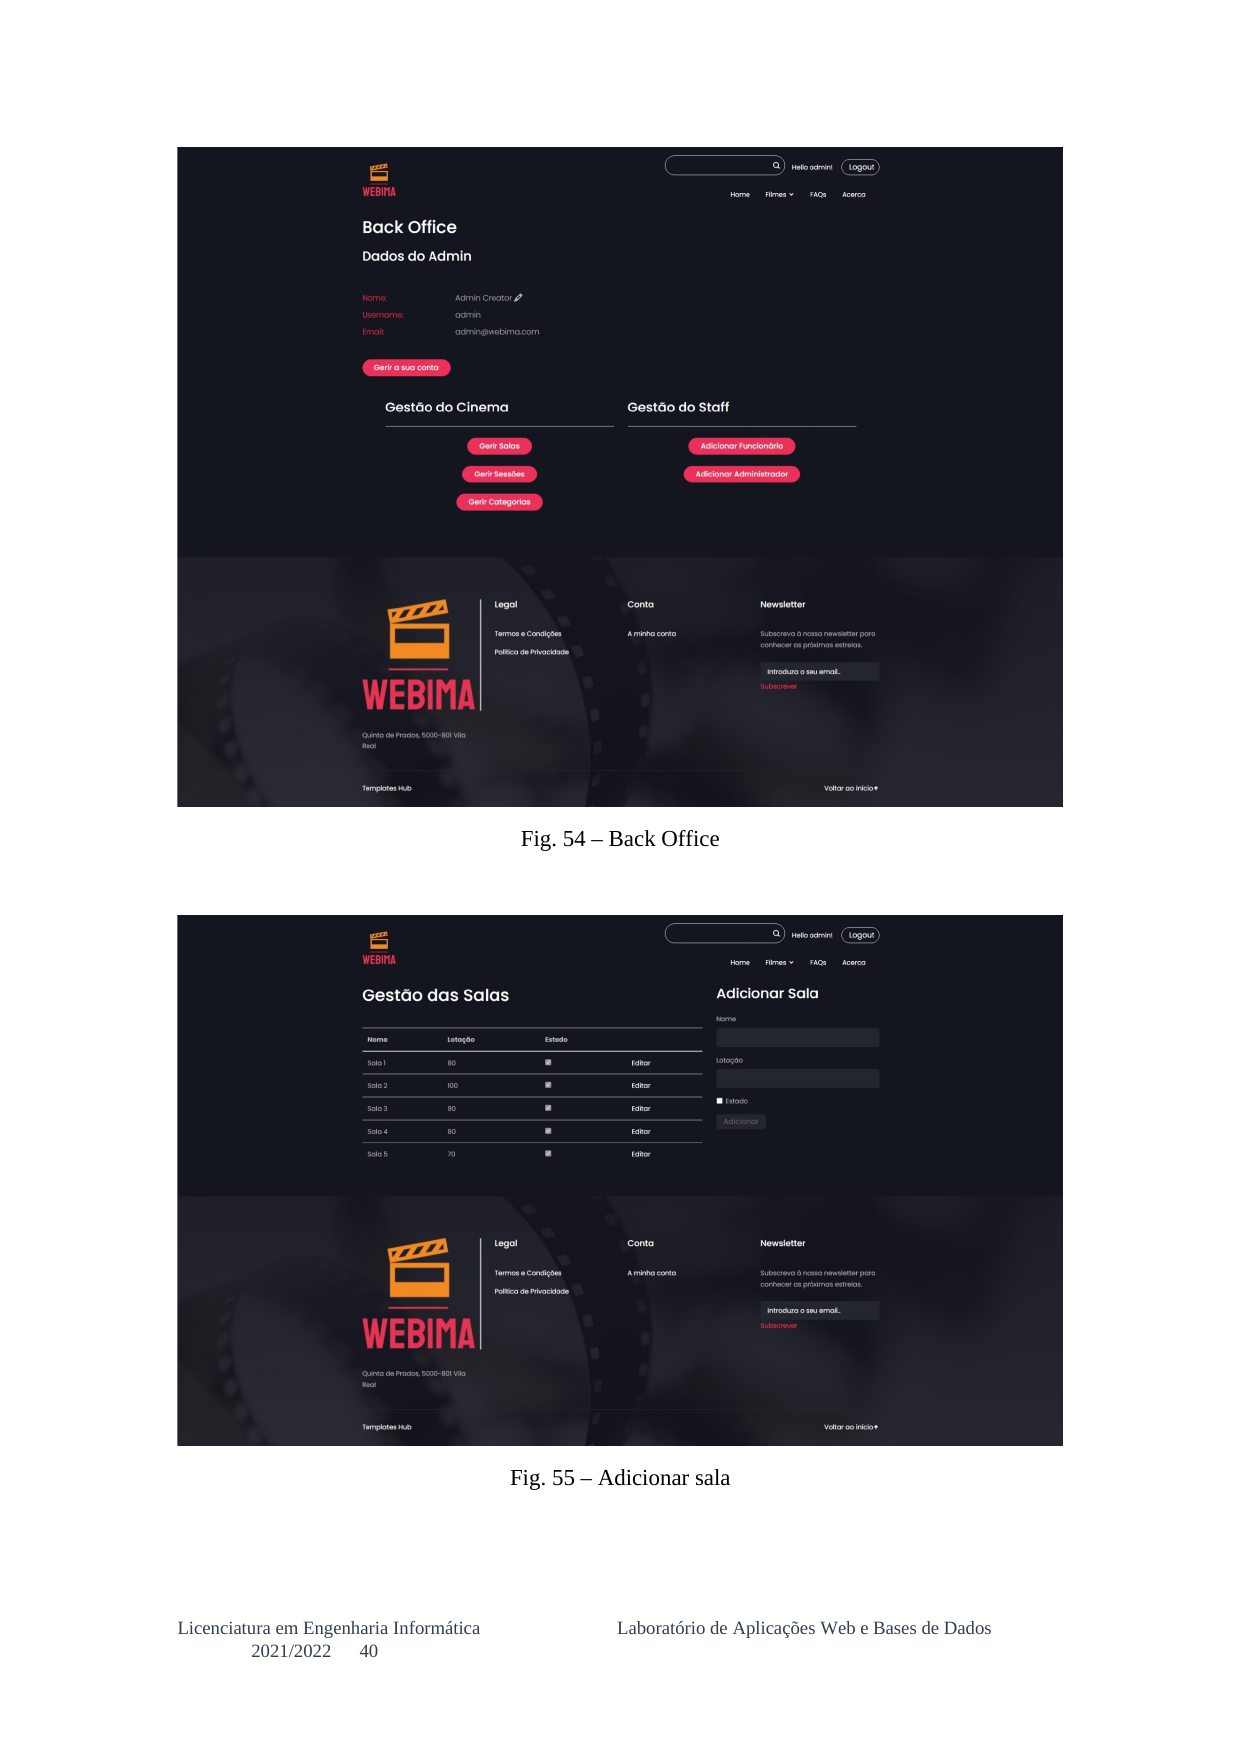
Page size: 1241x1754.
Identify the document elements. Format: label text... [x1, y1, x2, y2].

text Fig. 55 – Adicionar sala [177, 1464, 1063, 1490]
text Fig. 54 – Back Office [177, 825, 1063, 852]
picture [177, 147, 1063, 807]
picture [177, 915, 1063, 1446]
